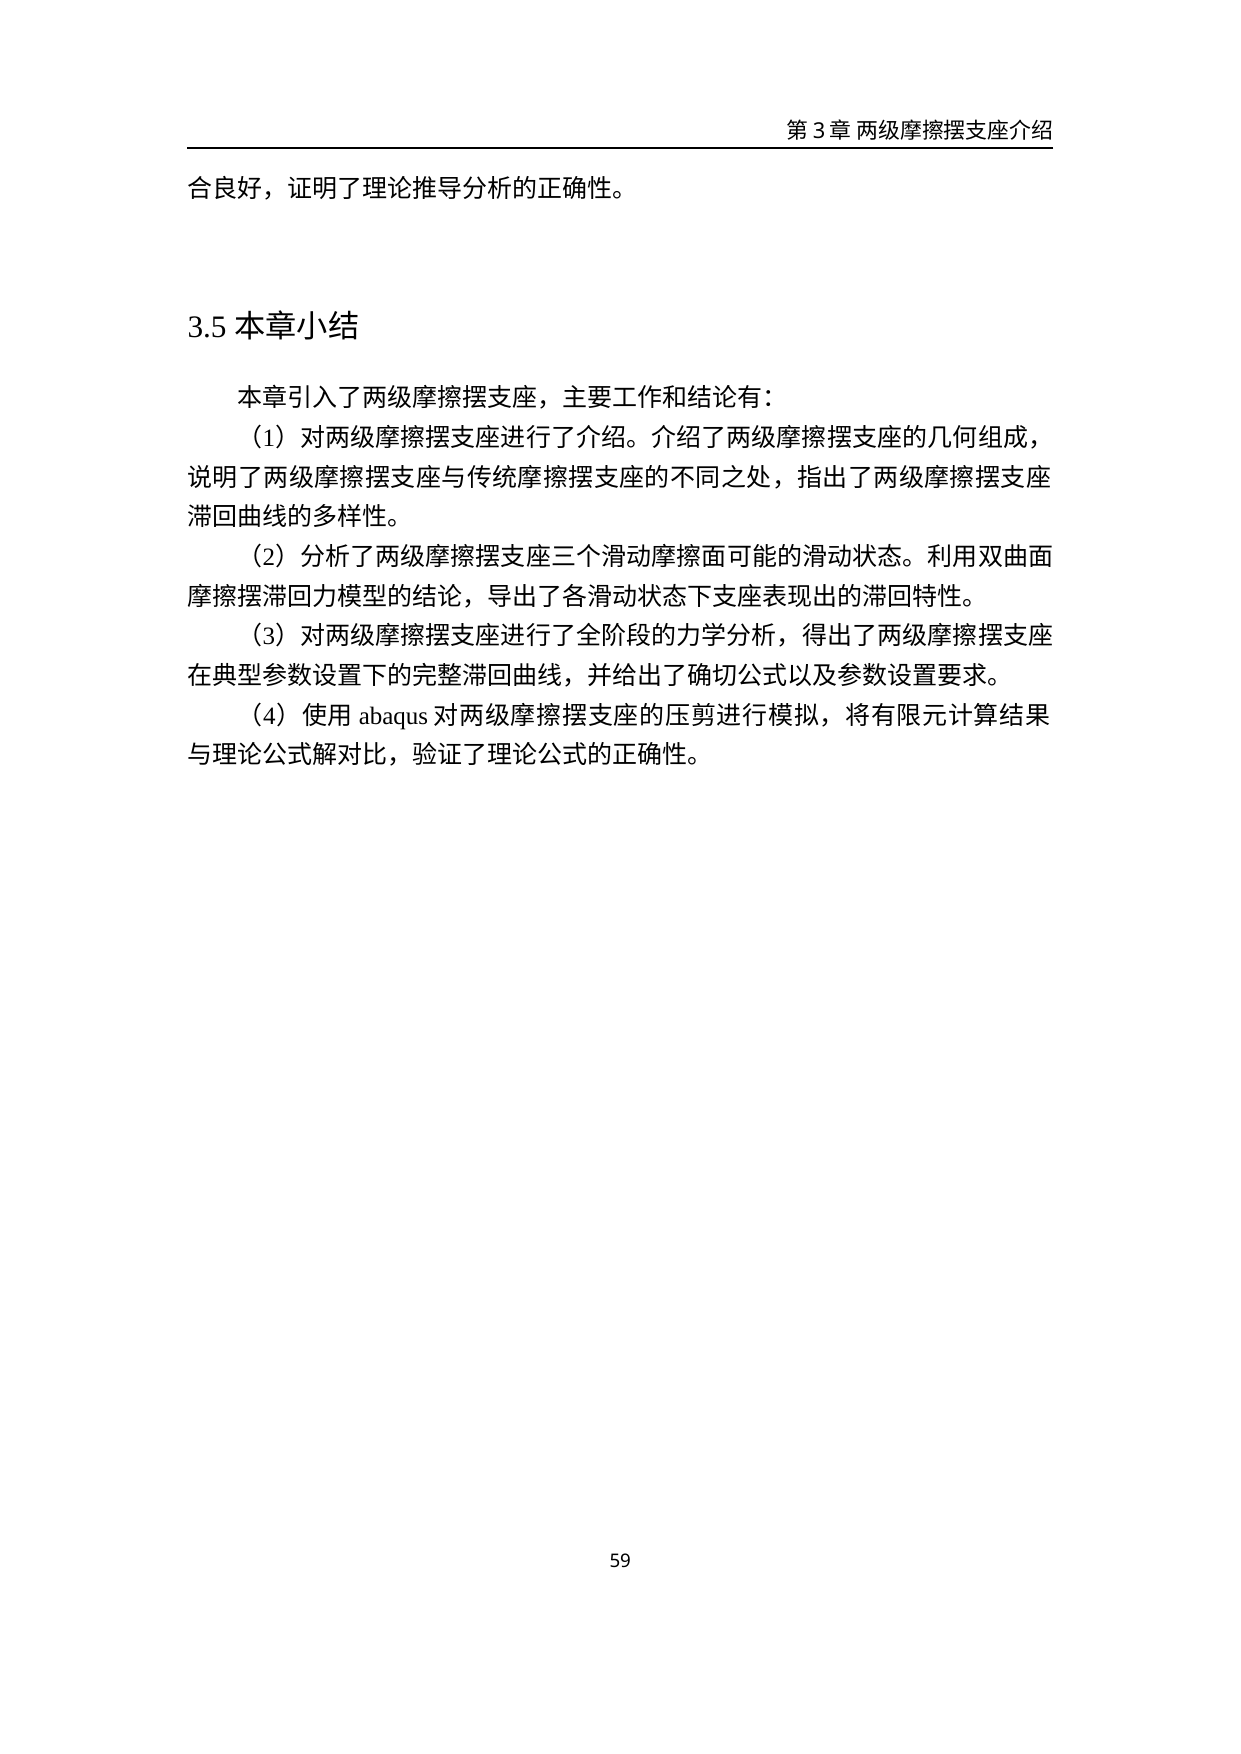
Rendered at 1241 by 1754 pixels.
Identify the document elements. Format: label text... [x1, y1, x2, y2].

text 本章引入了两级摩擦摆支座，主要工作和结论有： [187, 376, 1053, 416]
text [187, 167, 1053, 207]
text （1）对两级摩擦摆支座进行了介绍。介绍了两级摩擦摆支座的几何组成，说明了两级摩擦摆支座与传统摩擦摆支座的不同之处，指出了两级摩擦摆支座滞回曲线的多样性。 [187, 416, 1053, 535]
text （2）分析了两级摩擦摆支座三个滑动摩擦面可能的滑动状态。利用双曲面摩擦摆滞回力模型的结论，导出了各滑动状态下支座表现出的滞回特性。 [187, 535, 1053, 614]
subtitle 本章小结 [187, 284, 1053, 363]
text （4）使用abaqus对两级摩擦摆支座的压剪进行模拟，将有限元计算结果与理论公式解对比，验证了理论公式的正确性。 [187, 693, 1053, 773]
text （3）对两级摩擦摆支座进行了全阶段的力学分析，得出了两级摩擦摆支座在典型参数设置下的完整滞回曲线，并给出了确切公式以及参数设置要求。 [187, 614, 1053, 693]
